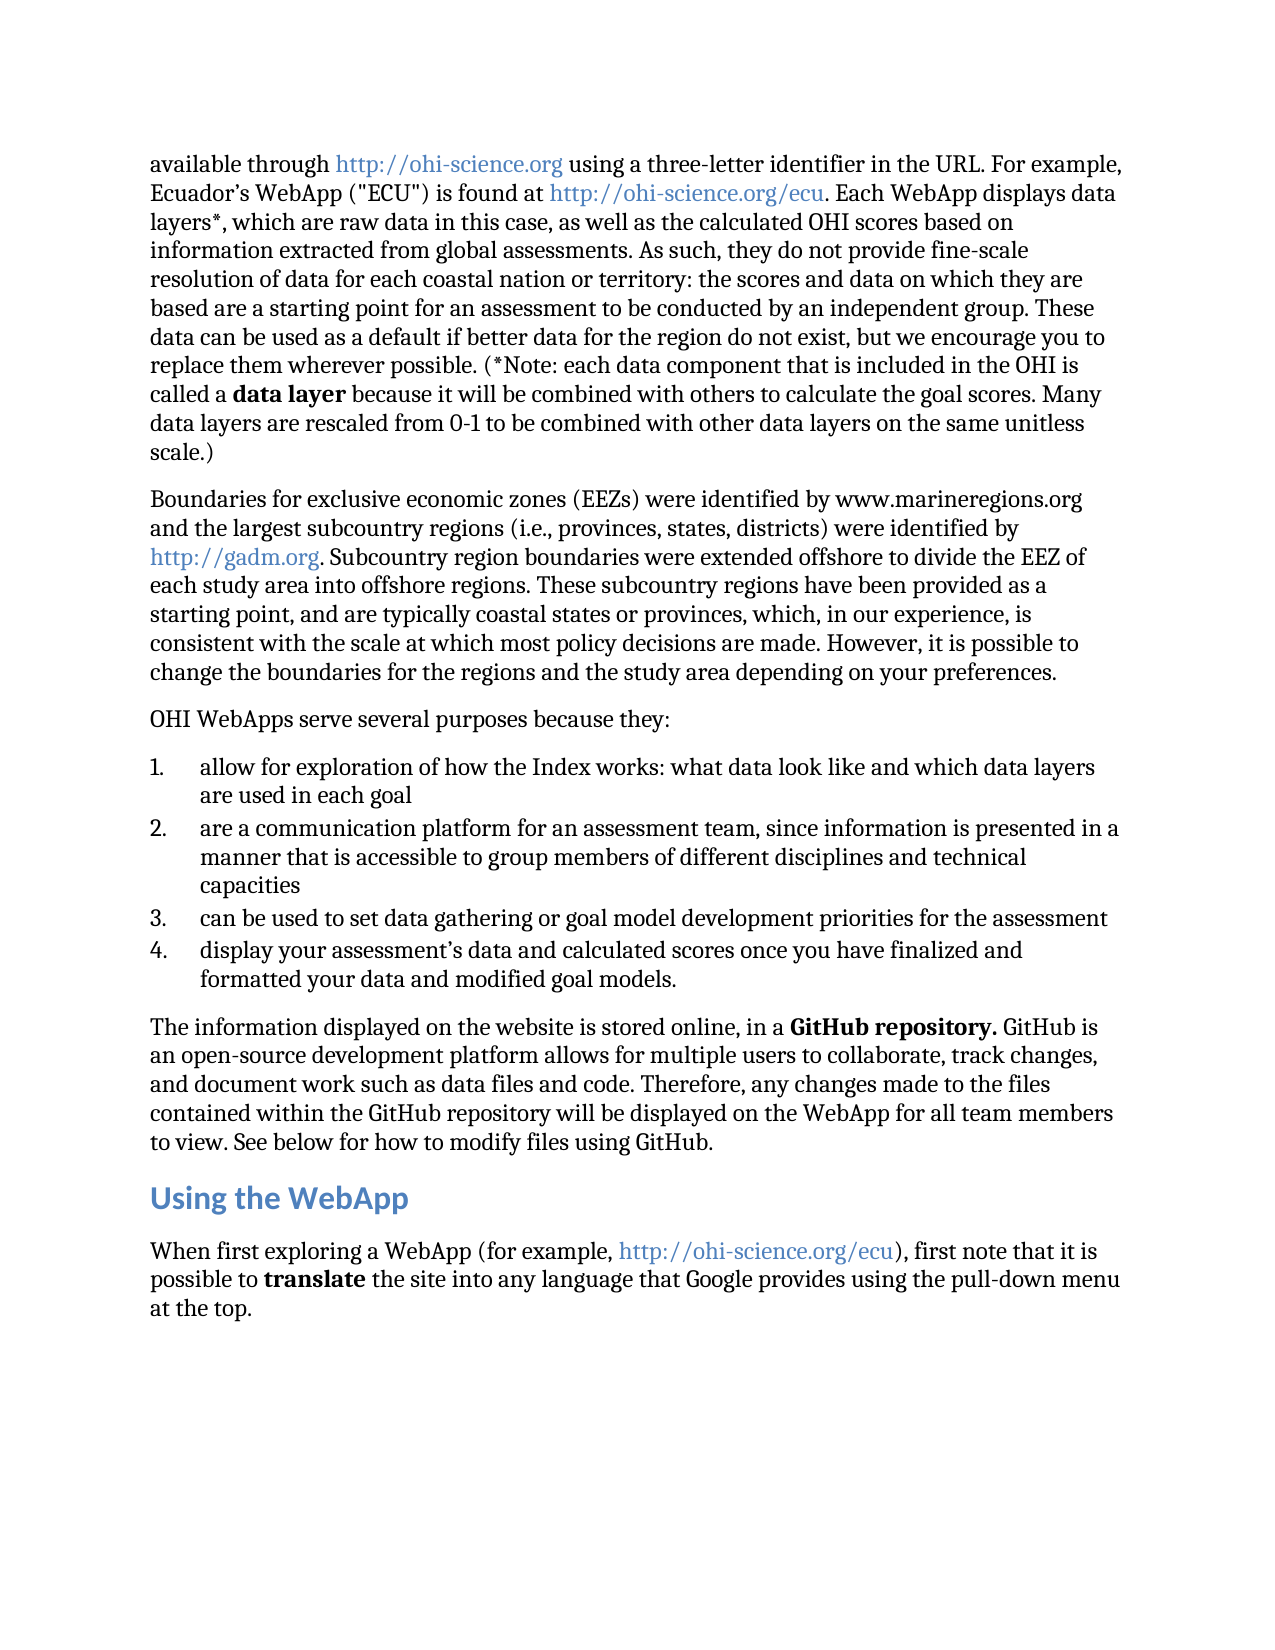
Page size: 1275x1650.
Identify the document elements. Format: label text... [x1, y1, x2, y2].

list are a communication platform for an assessment team, since information is presented in a manner that is accessible to group members of different disciplines and technical capacities [150, 814, 1125, 900]
list display your assessment’s data and calculated scores once you have finalized and formatted your data and modified goal models. [150, 936, 1125, 994]
text OHI WebApps serve several purposes because they: [150, 705, 1125, 734]
subtitle Using the WebApp [150, 1177, 1125, 1218]
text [150, 150, 1125, 466]
text The information displayed on the website is stored online, in a GitHub repository. GitHub is an open-source development platform allows for multiple users to collaborate, track changes, and document work such as data files and code. Therefore, any changes made to the files contained within the GitHub repository will be displayed on the WebApp for all team members to view. See below for how to modify files using GitHub. [150, 1012, 1125, 1156]
text Boundaries for exclusive economic zones (EEZs) were identified by www.marineregions.org and the largest subcountry regions (i.e., provinces, states, districts) were identified by http://gadm.org. Subcountry region boundaries were extended offshore to divide the EEZ of each study area into offshore regions. These subcountry regions have been provided as a starting point, and are typically coastal states or provinces, which, in our experience, is consistent with the scale at which most policy decisions are made. However, it is possible to change the boundaries for the regions and the study area depending on your preferences. [150, 485, 1125, 686]
list can be used to set data gathering or goal model development priorities for the assessment [150, 904, 1125, 932]
list allow for exploration of how the Index works: what data look like and which data layers are used in each goal [150, 752, 1125, 810]
text When first exploring a WebApp (for example, http://ohi-science.org/ecu), first note that it is possible to translate the site into any language that Google provides using the pull-down menu at the top. [150, 1237, 1125, 1323]
